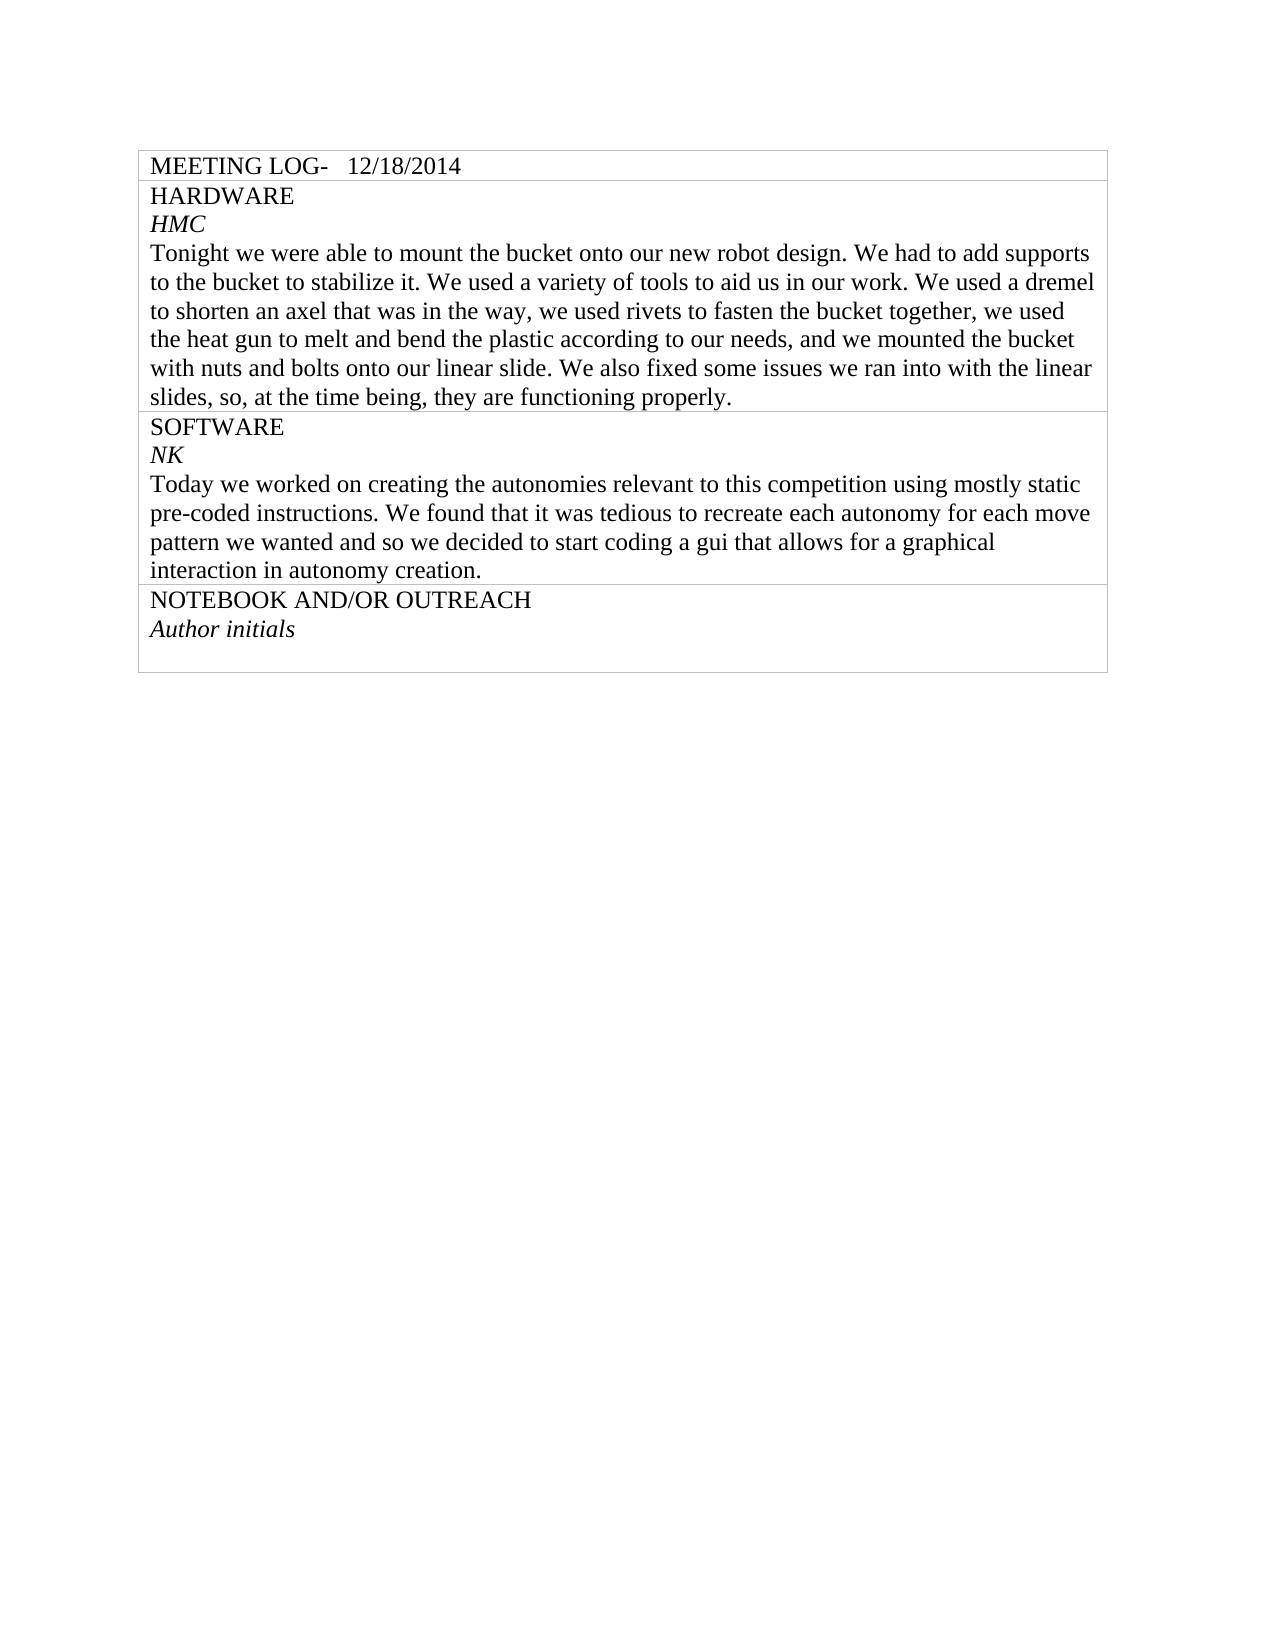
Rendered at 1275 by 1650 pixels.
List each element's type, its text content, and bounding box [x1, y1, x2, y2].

table_cell HARDWARE HMC Tonight we were able to mount the bucket onto our new robot design. We had to add supports to the bucket to stabilize it. We used a variety of tools to aid us in our work. We used a dremel to shorten an axel that was in the way, we used rivets to fasten the bucket together, we used the heat gun to melt and bend the plastic according to our needs, and we mounted the bucket with nuts and bolts onto our linear slide. We also fixed some issues we ran into with the linear slides, so, at the time being, they are functioning properly. [139, 181, 1107, 411]
table_header MEETING LOG- 12/18/2014 [139, 151, 1107, 180]
table_cell NOTEBOOK AND/OR OUTREACH Author initials [139, 585, 1107, 672]
table_cell SOFTWARE NK Today we worked on creating the autonomies relevant to this competition using mostly static pre-coded instructions. We found that it was tedious to recreate each autonomy for each move pattern we wanted and so we decided to start coding a gui that allows for a graphical interaction in autonomy creation. [139, 412, 1107, 584]
